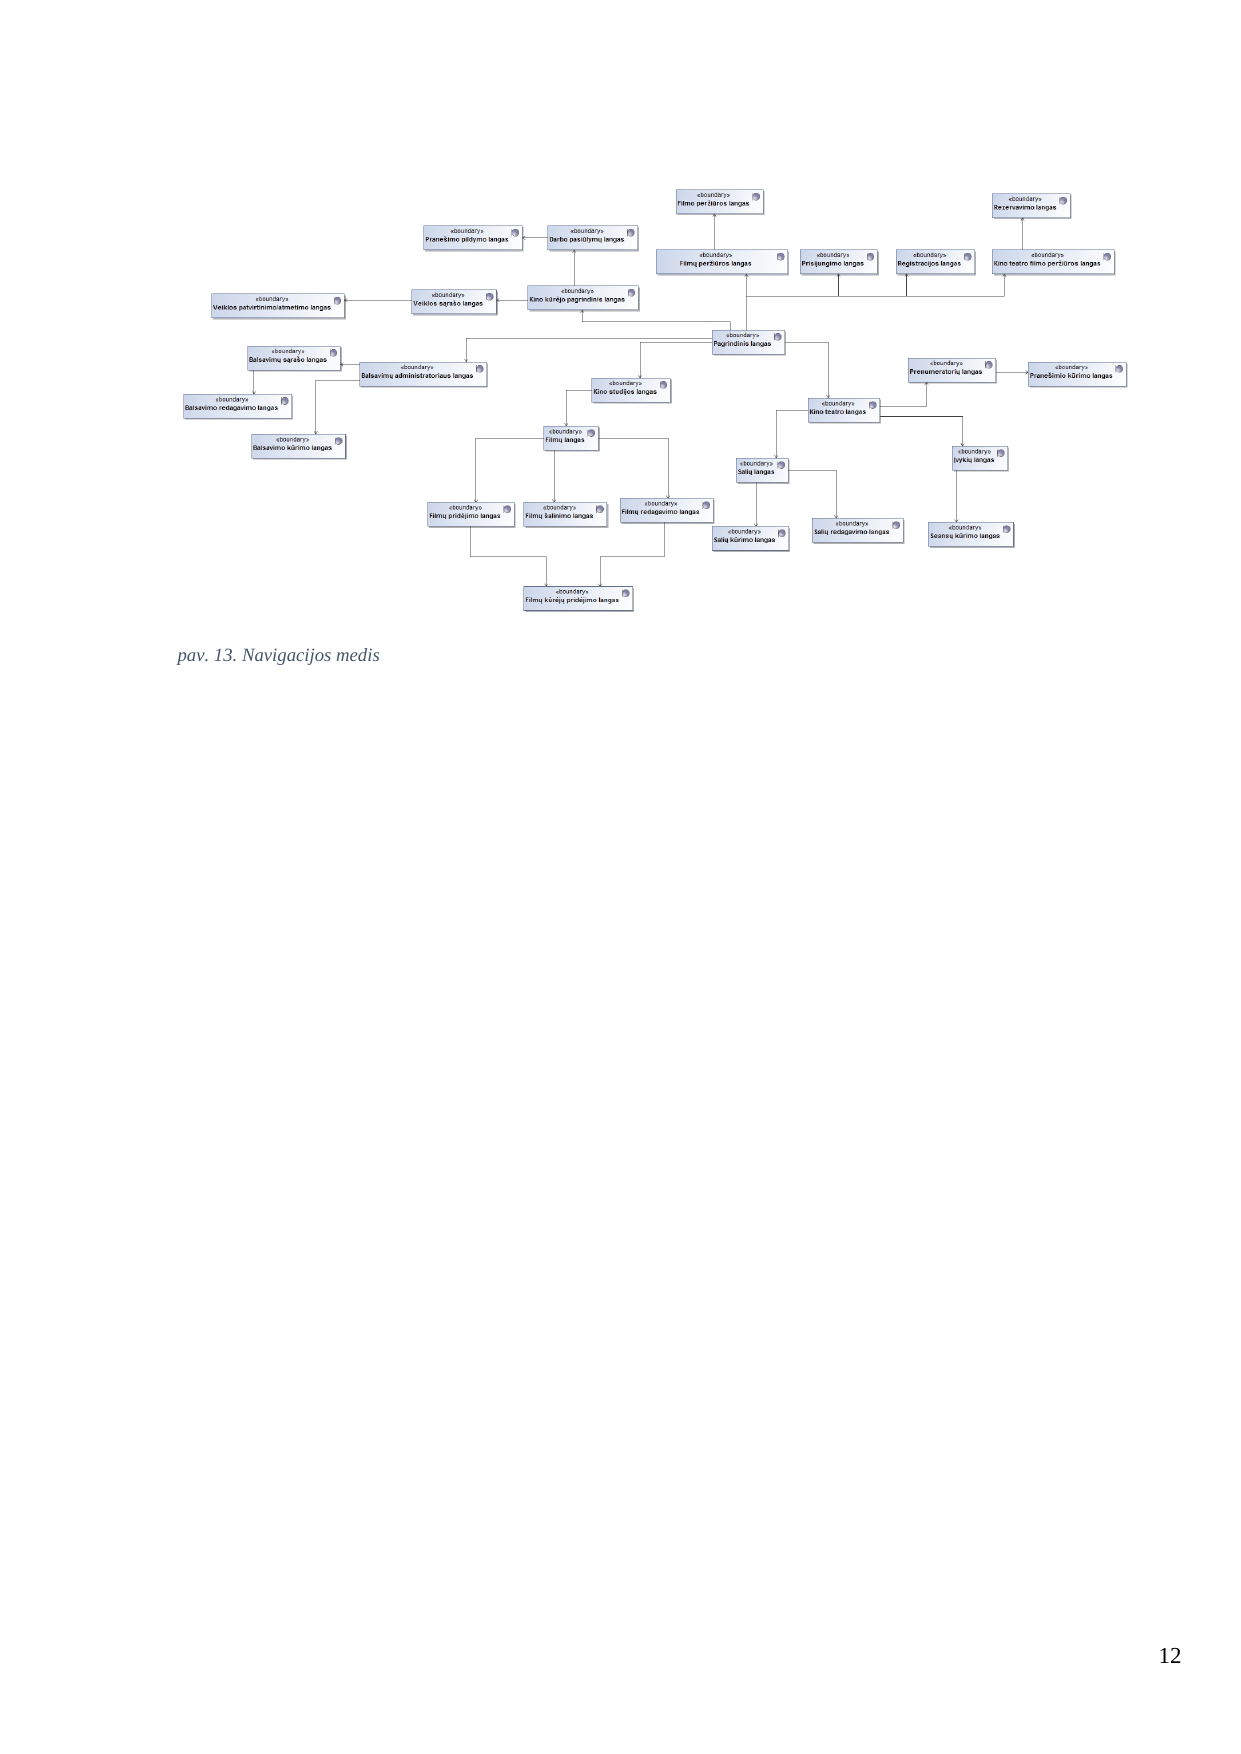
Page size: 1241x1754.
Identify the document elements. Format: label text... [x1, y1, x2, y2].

picture [177, 177, 1140, 626]
text pav. 13. Navigacijos medis [177, 644, 1181, 665]
